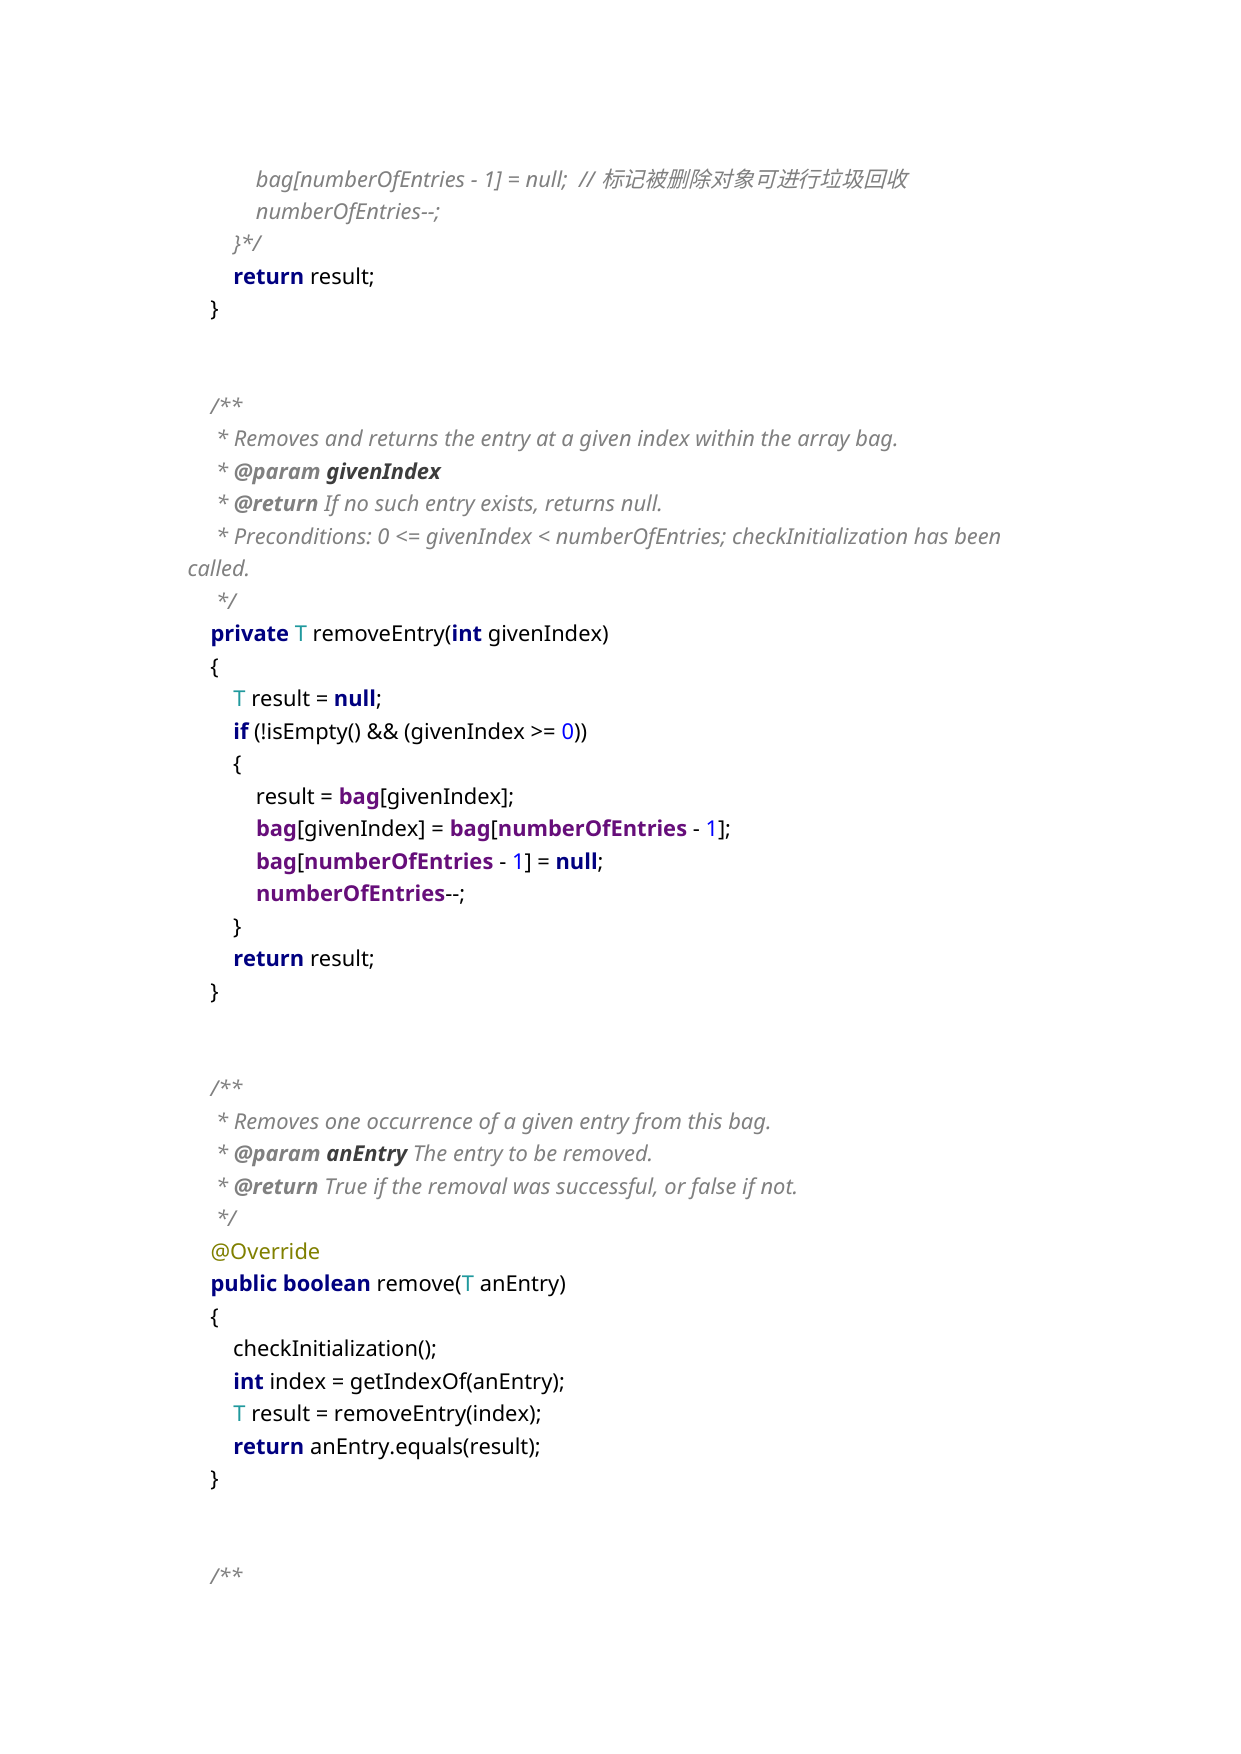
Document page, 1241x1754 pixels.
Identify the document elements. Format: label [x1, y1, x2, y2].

text [187, 162, 1053, 1592]
